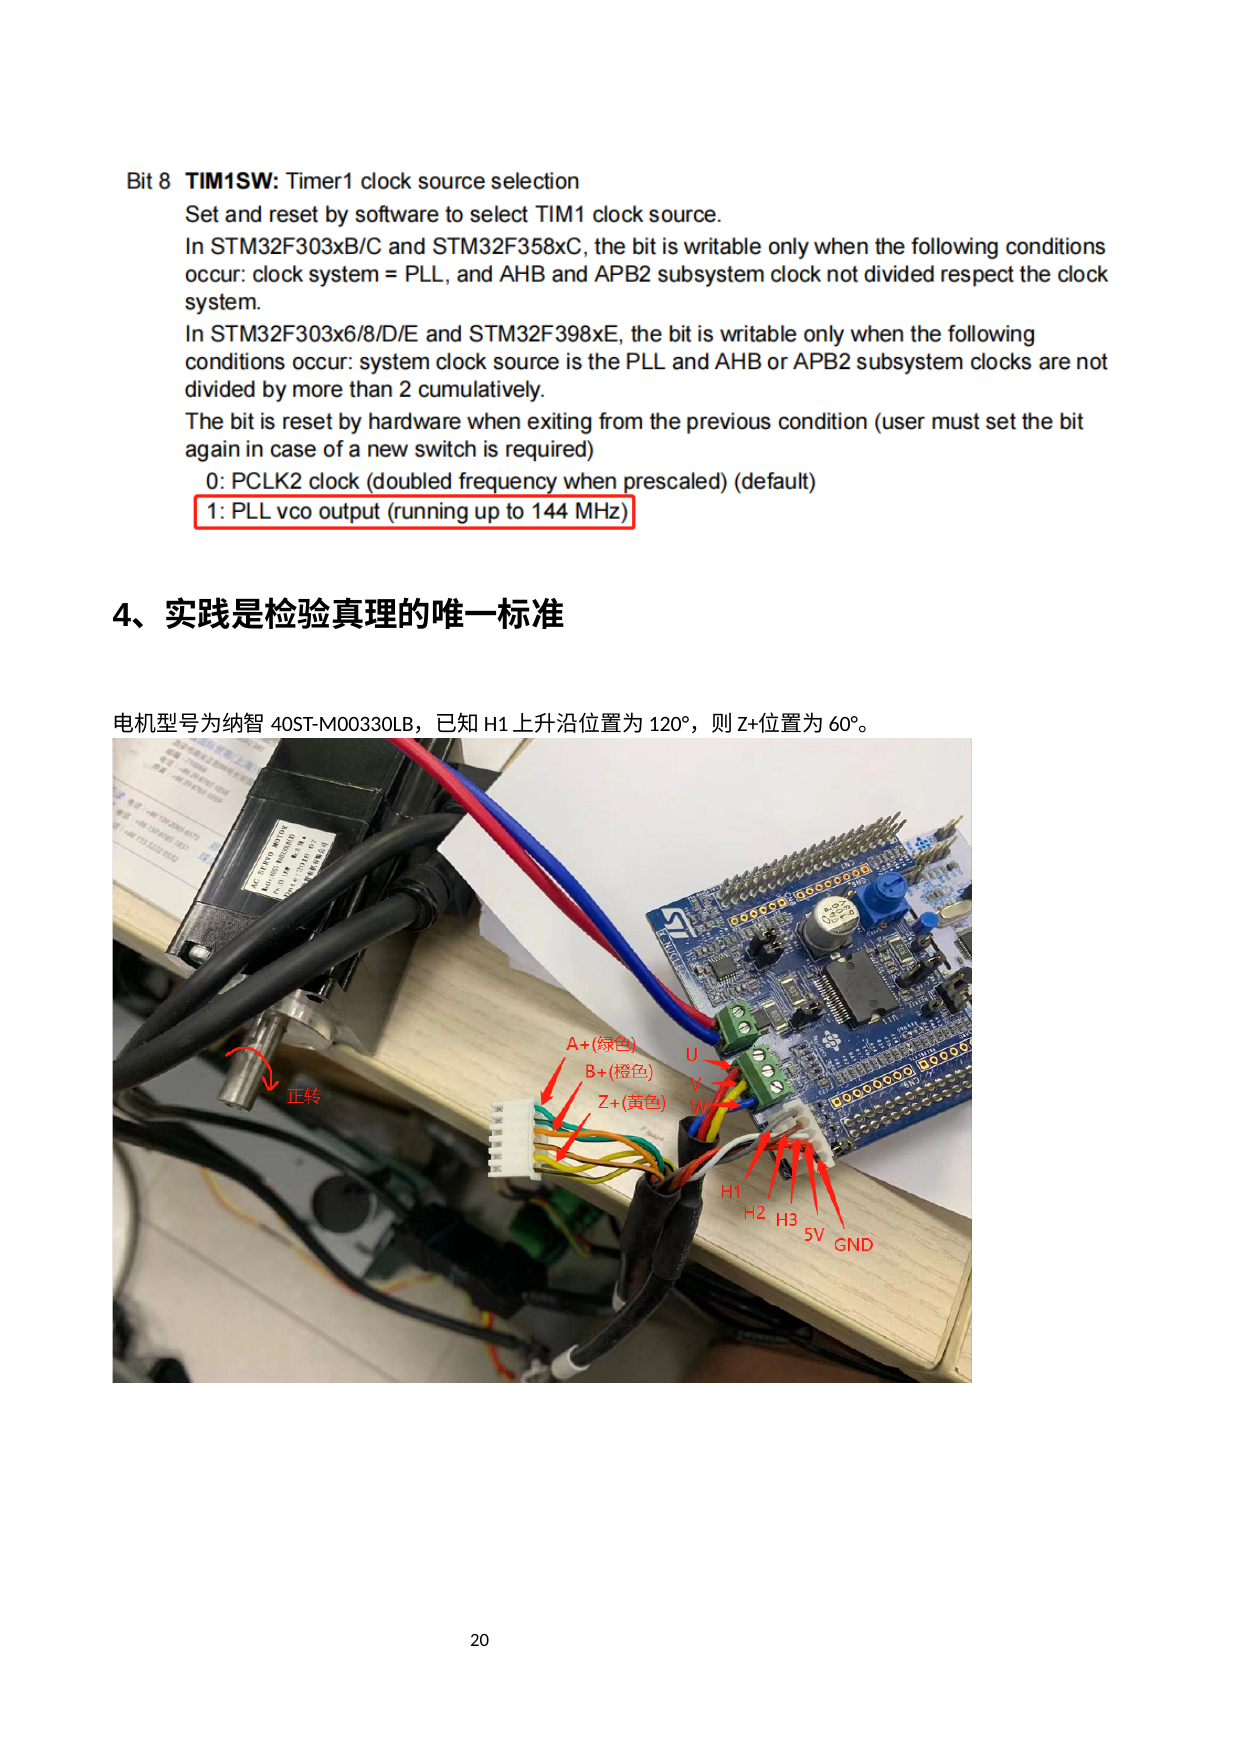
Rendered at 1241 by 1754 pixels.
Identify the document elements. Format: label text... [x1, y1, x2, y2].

text 电机型号为纳智 40ST-M00330LB，已知H1上升沿位置为120°，则Z+位置为60°。 [112, 706, 1128, 738]
picture [112, 162, 1128, 532]
picture [112, 738, 972, 1383]
subtitle 4、实践是检验真理的唯一标准 [112, 579, 1128, 644]
